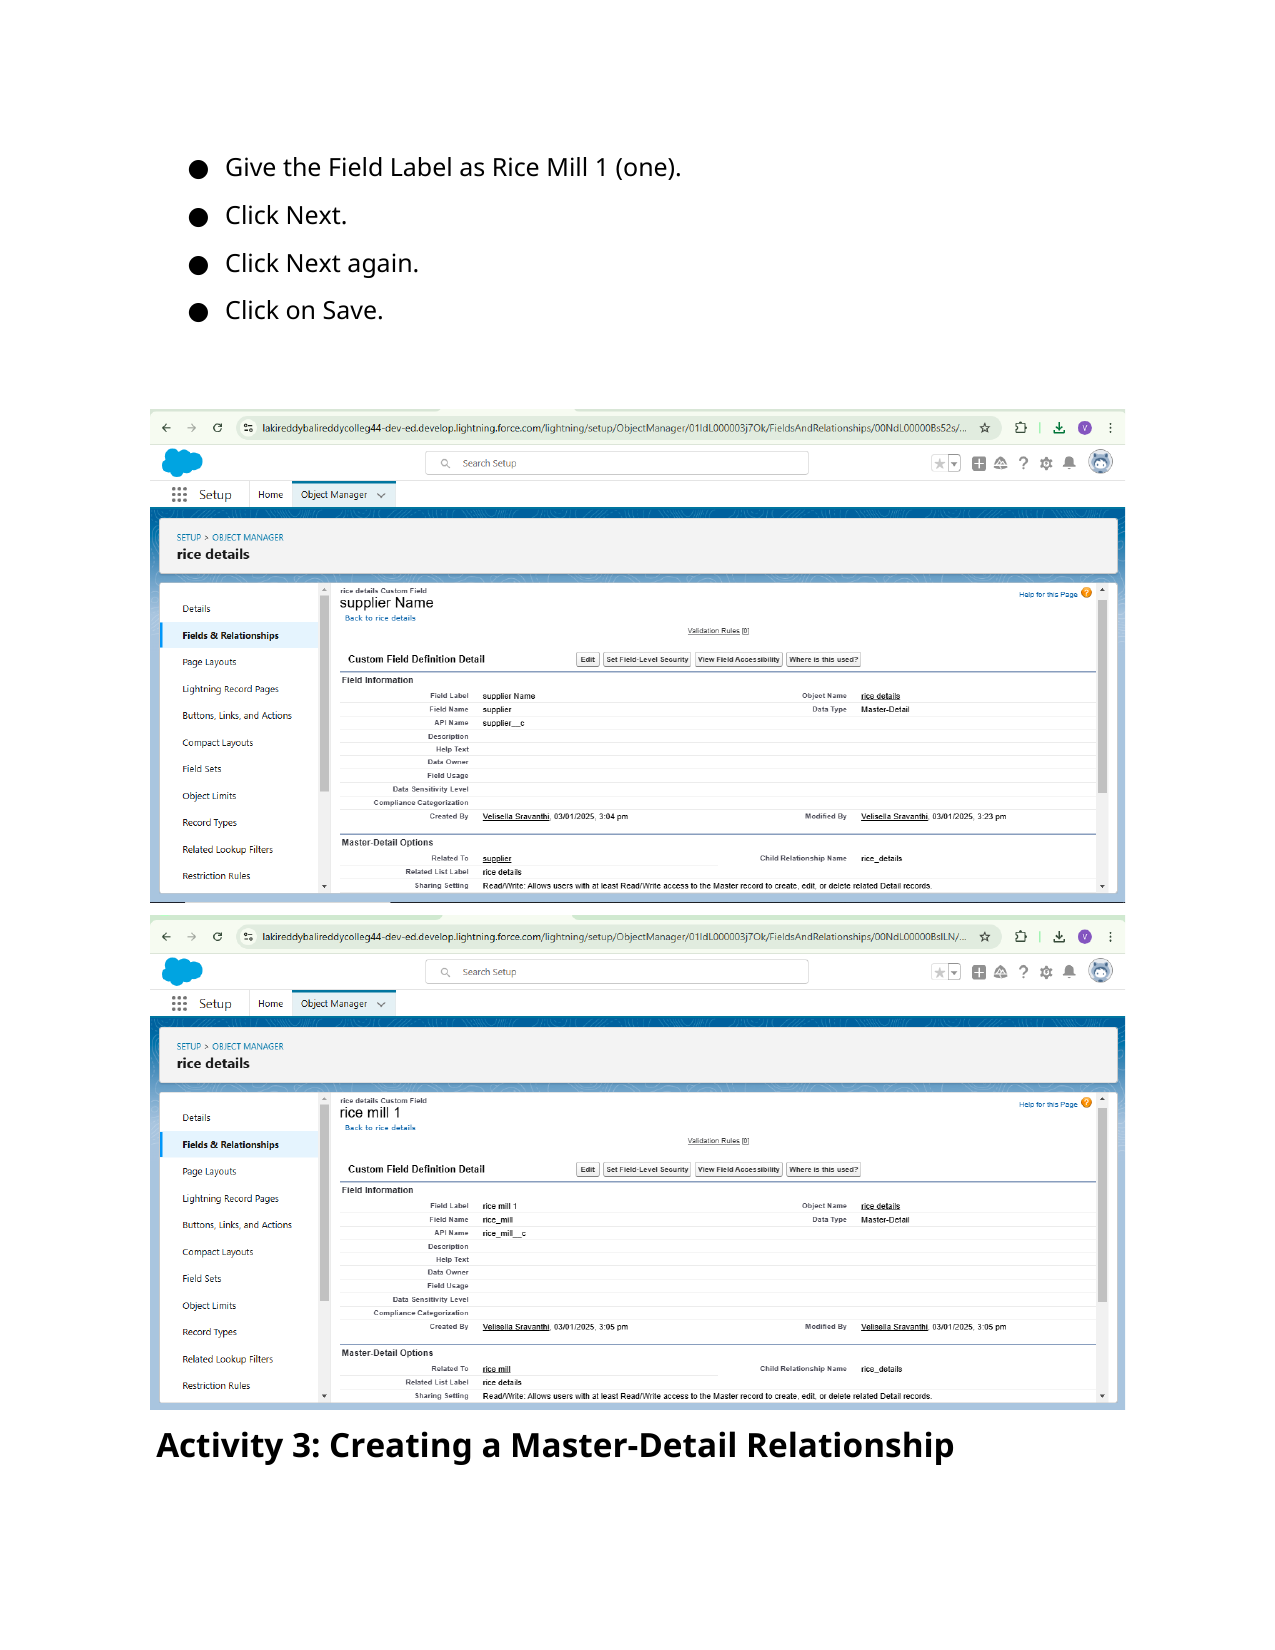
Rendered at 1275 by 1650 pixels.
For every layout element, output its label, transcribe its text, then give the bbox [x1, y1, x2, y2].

list Click on Save. [187, 293, 1125, 327]
list Give the Field Label as Rice Mill 1 (one). [187, 150, 1125, 184]
picture [150, 915, 1125, 1015]
list Click Next again. [187, 245, 1125, 279]
picture [150, 409, 1125, 506]
list Click Next. [187, 198, 1125, 232]
picture [150, 1019, 1125, 1410]
text Activity 3: Creating a Master-Detail Relationship [150, 1422, 1125, 1467]
picture [150, 510, 1125, 903]
